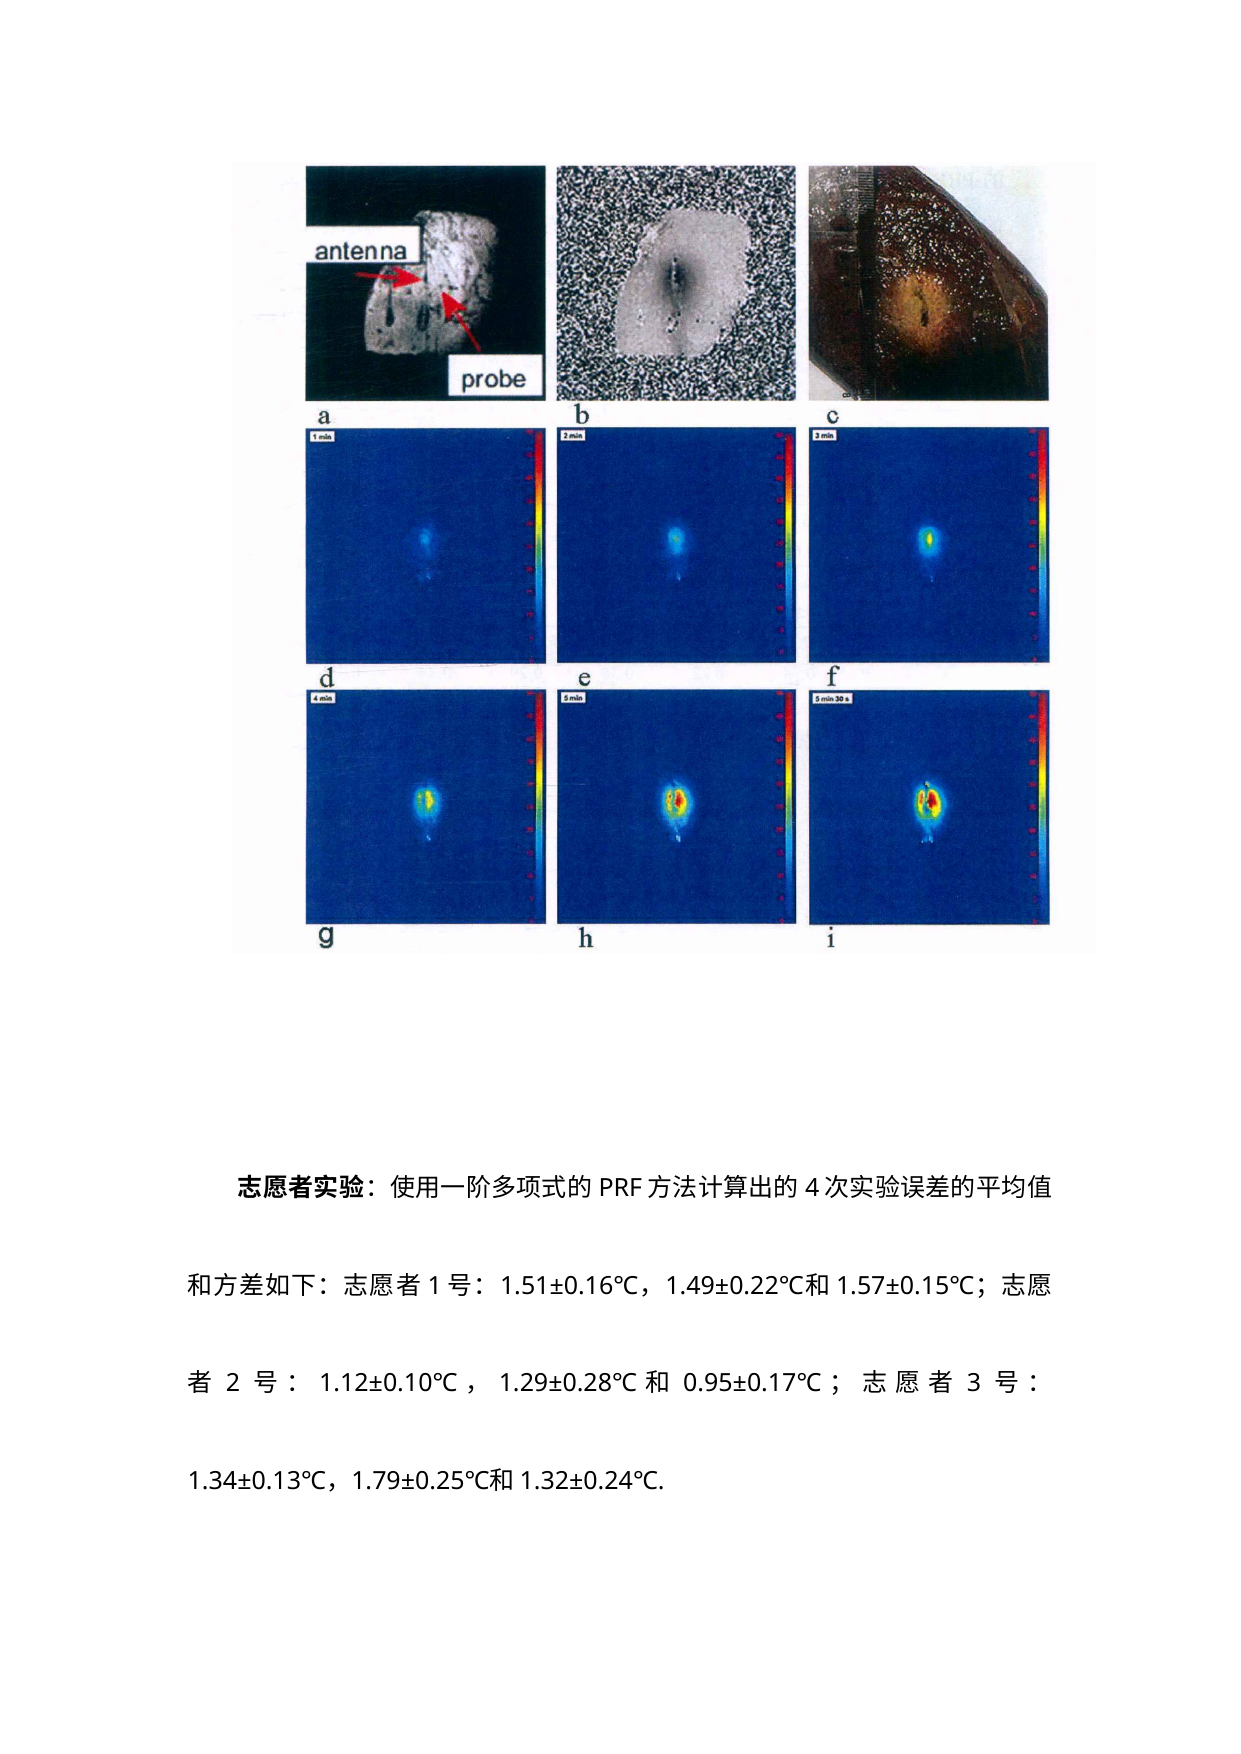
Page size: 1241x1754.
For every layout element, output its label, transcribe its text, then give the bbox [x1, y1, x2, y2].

text 志愿者实验：使用一阶多项式的PRF方法计算出的4次实验误差的平均值和方差如下：志愿者1号：1.51±0.16℃，1.49±0.22℃和1.57±0.15℃；志愿者2号：1.12±0.10℃，1.29±0.28℃和0.95±0.17℃；志愿者3号：1.34±0.13℃，1.79±0.25℃和1.32±0.24℃. [187, 1153, 1053, 1511]
picture [231, 162, 1097, 954]
